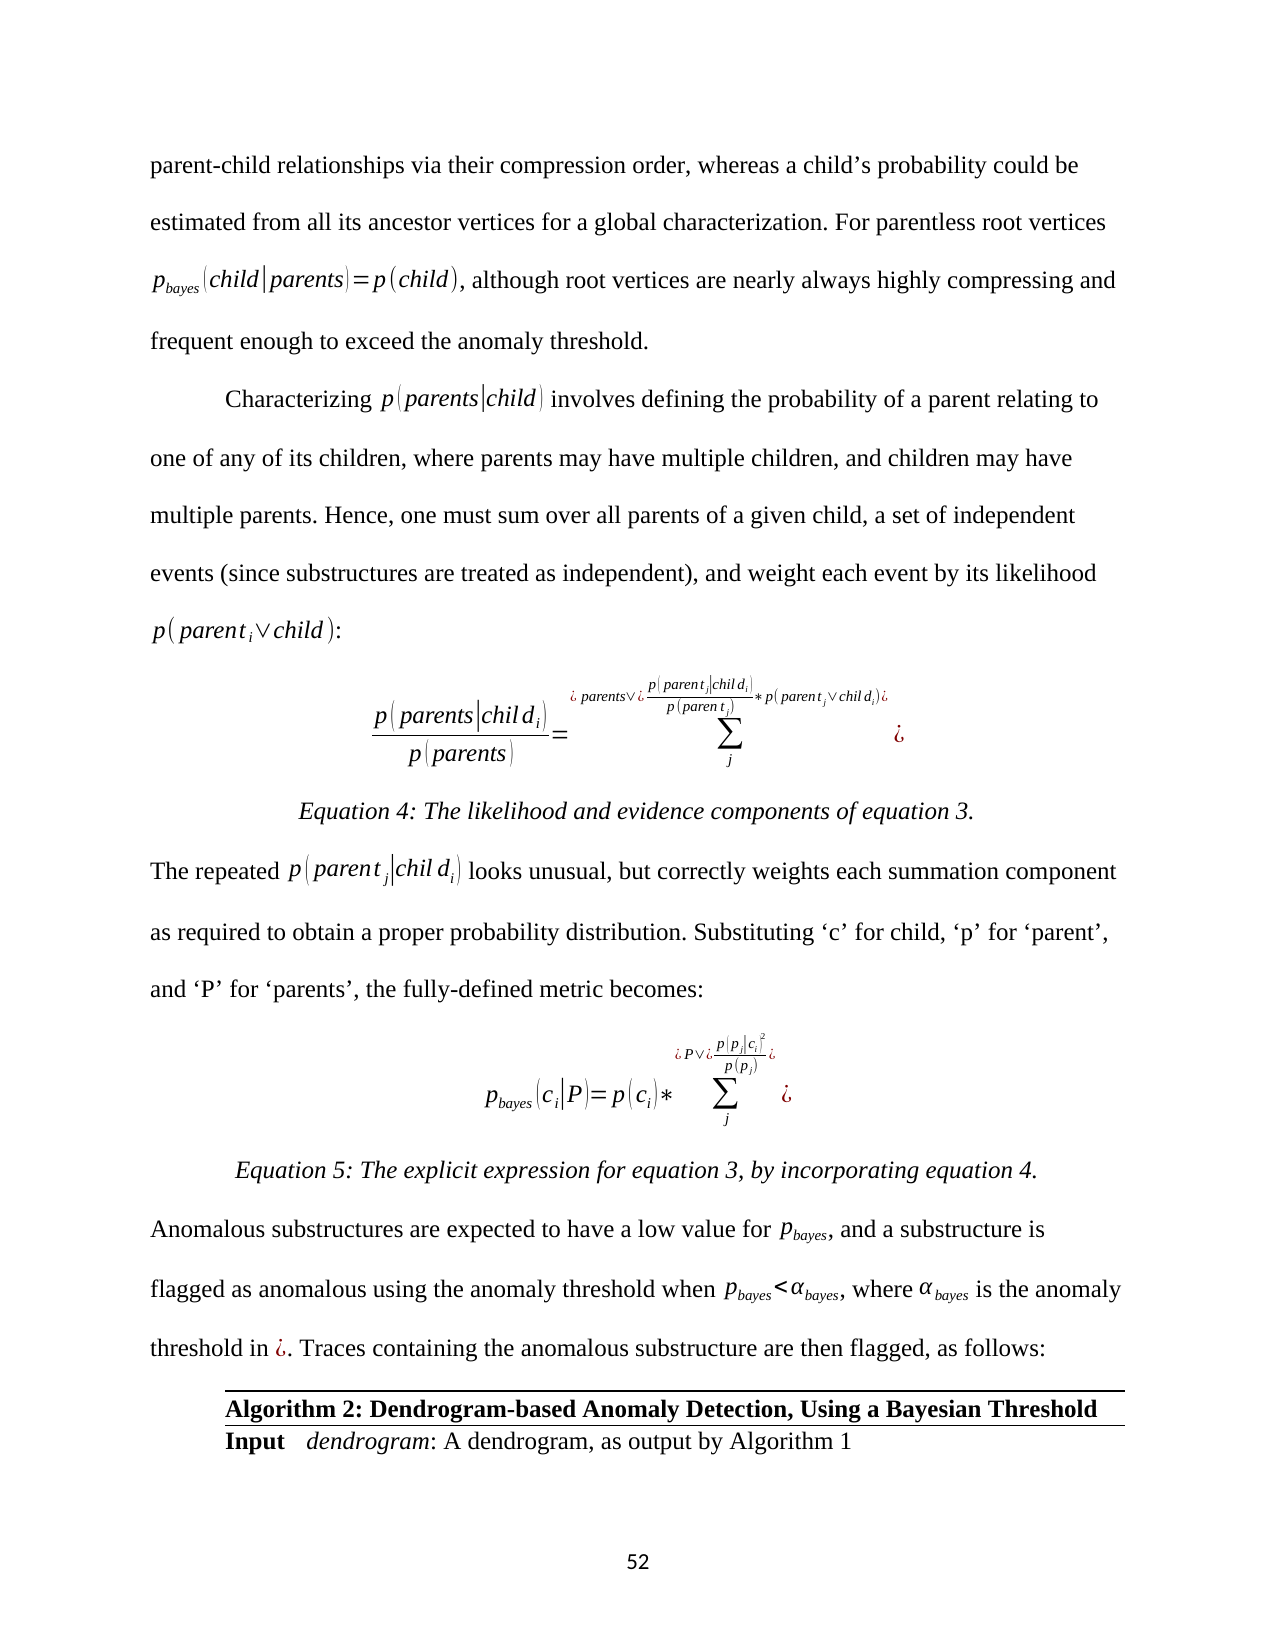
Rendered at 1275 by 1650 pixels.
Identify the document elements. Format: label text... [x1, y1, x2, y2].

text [150, 150, 1125, 354]
text Input dendrogram: A dendrogram, as output by Algorithm 1 [225, 1426, 1125, 1455]
text The repeated looks unusual, but correctly weights each summation component as required to obtain a proper probability distribution. Substituting ‘c’ for child, ‘p’ for ‘parent’, and ‘P’ for ‘parents’, the fully-defined metric becomes: [150, 853, 1125, 1003]
text Equation 4: The likelihood and evidence components of equation 3. [150, 796, 1125, 825]
text Algorithm 2: Dendrogram-based Anomaly Detection, Using a Bayesian Threshold [225, 1392, 1125, 1425]
text Anomalous substructures are expected to have a low value for , and a substructure is flagged as anomalous using the anomaly threshold when , where is the anomaly threshold in . Traces containing the anomalous substructure are then flagged, as follows: [150, 1213, 1125, 1362]
text Characterizing involves defining the probability of a parent relating to one of any of its children, where parents may have multiple children, and children may have multiple parents. Hence, one must sum over all parents of a given child, a set of independent events (since substructures are treated as independent), and weight each event by its likelihood : [150, 383, 1125, 646]
text Equation 5: The explicit expression for equation 3, by incorporating equation 4. [150, 1155, 1125, 1184]
